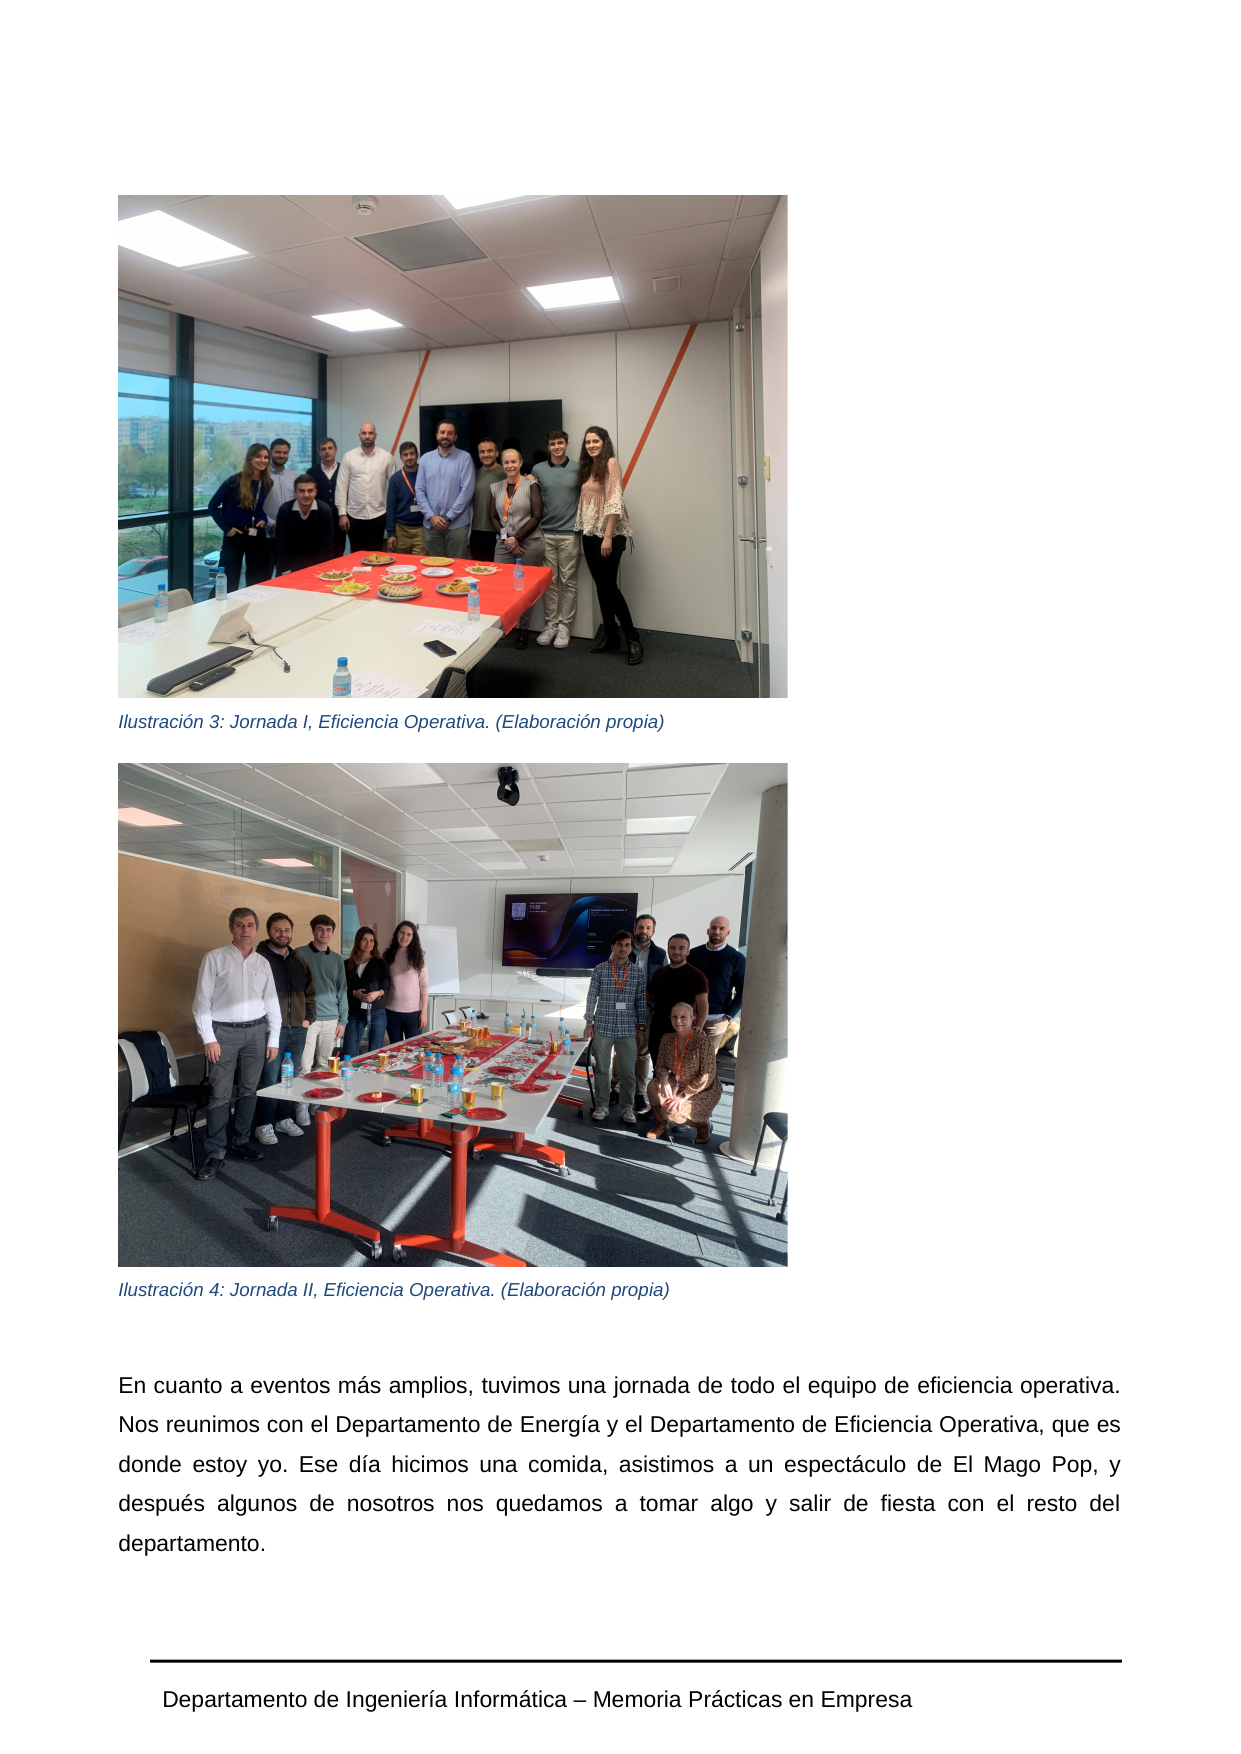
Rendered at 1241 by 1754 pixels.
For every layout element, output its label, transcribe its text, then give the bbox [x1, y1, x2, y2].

picture [118, 195, 788, 698]
picture [118, 763, 788, 1267]
text En cuanto a eventos más amplios, tuvimos una jornada de todo el equipo de eficiencia operativa. Nos reunimos con el Departamento de Energía y el Departamento de Eficiencia Operativa, que es donde estoy yo. Ese día hicimos una comida, asistimos a un espectáculo de El Mago Pop, y después algunos de nosotros nos quedamos a tomar algo y salir de fiesta con el resto del departamento. [118, 1372, 1122, 1556]
text Ilustración 3: Jornada I, Eficiencia Operativa. (Elaboración propia) [118, 711, 1122, 732]
text Ilustración 4: Jornada II, Eficiencia Operativa. (Elaboración propia) [118, 1279, 1122, 1301]
